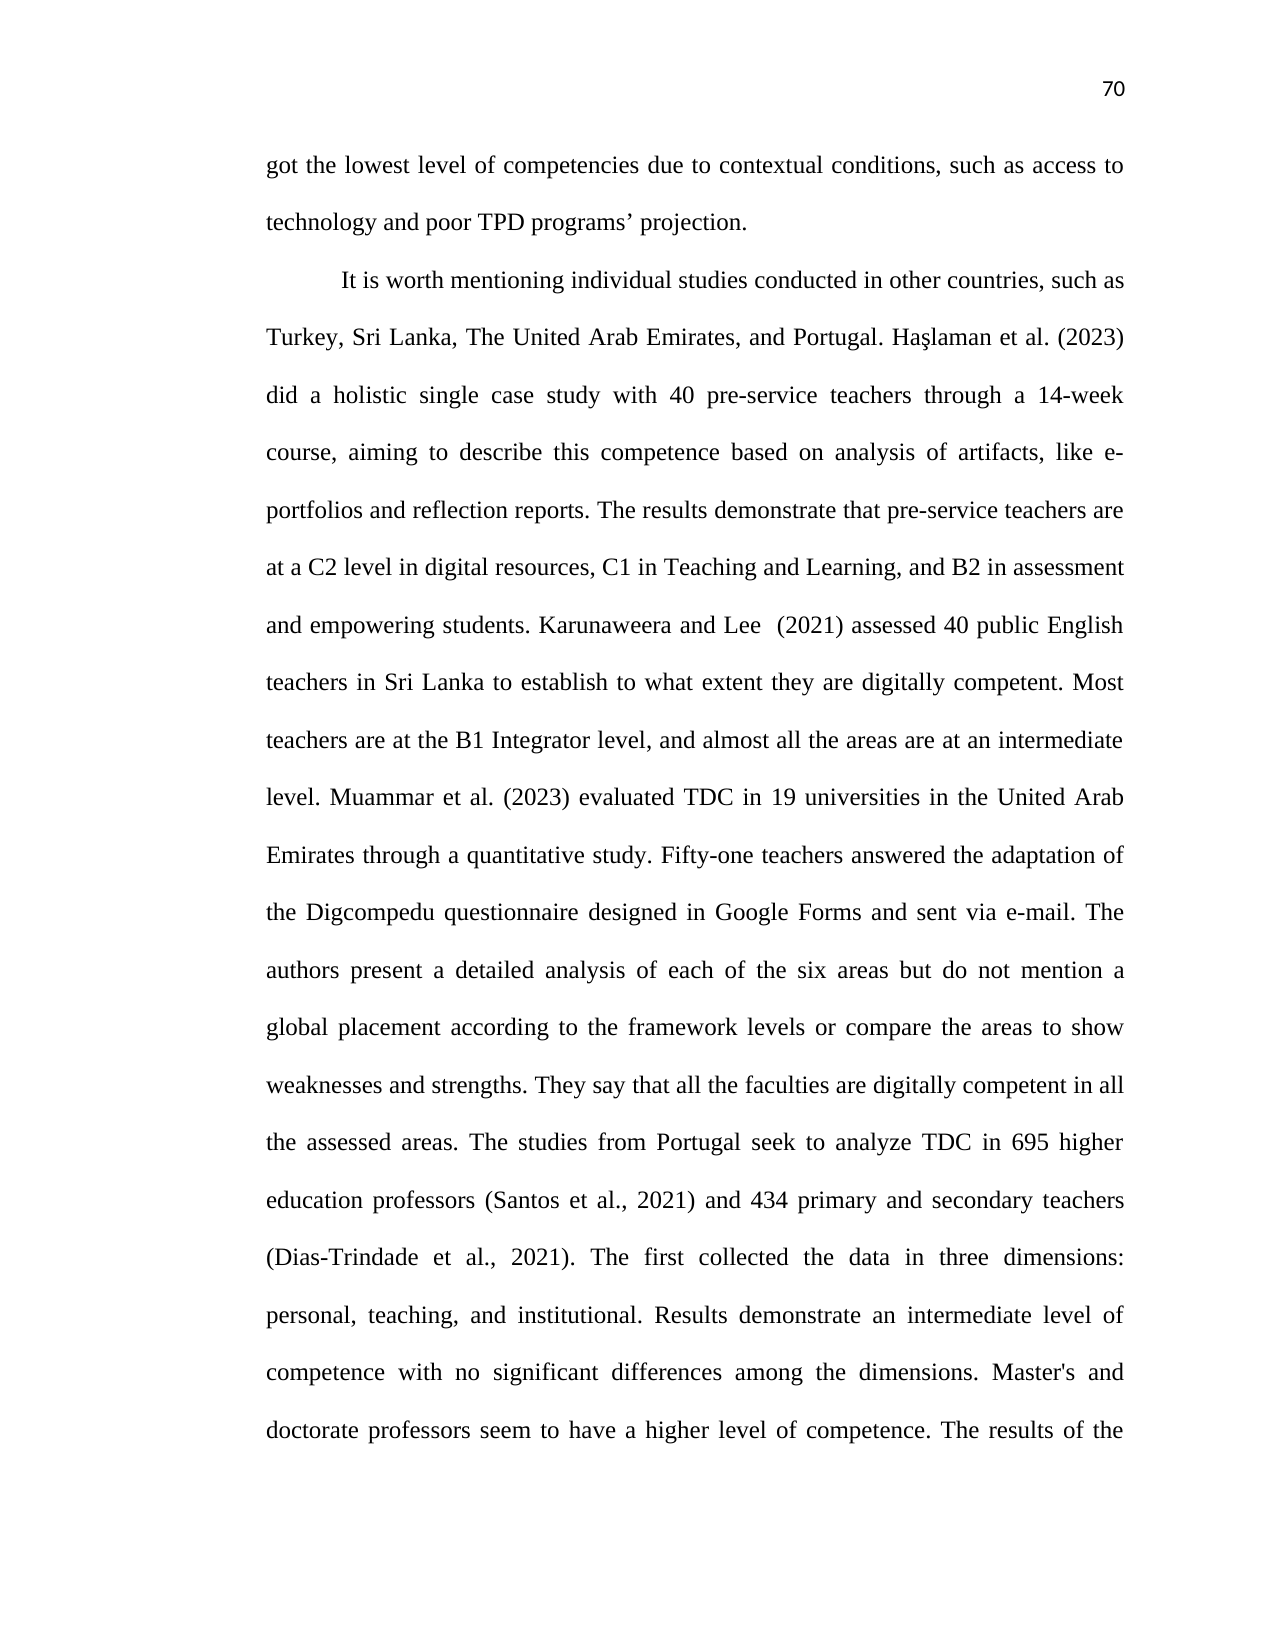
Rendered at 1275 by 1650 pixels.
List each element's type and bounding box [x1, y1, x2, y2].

text [266, 265, 1125, 1444]
text [266, 150, 1125, 236]
